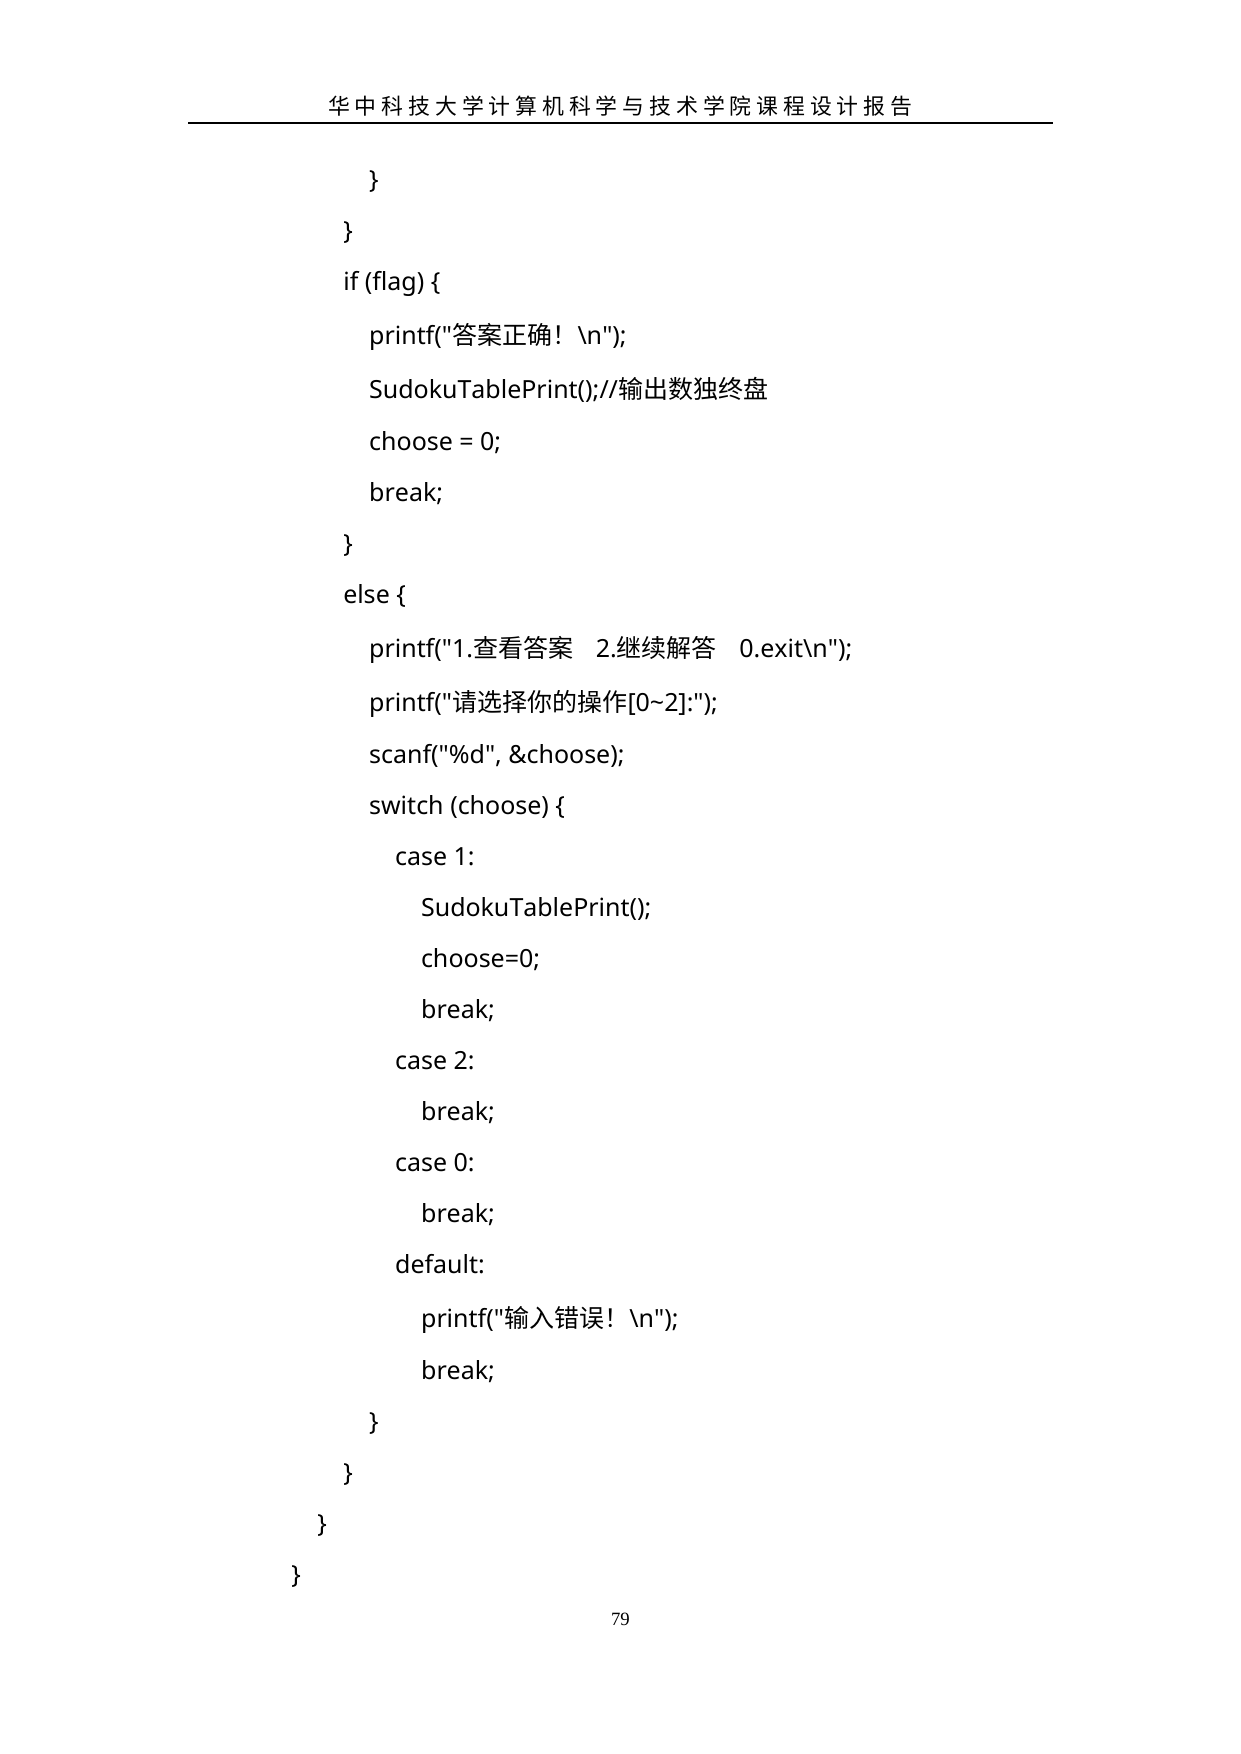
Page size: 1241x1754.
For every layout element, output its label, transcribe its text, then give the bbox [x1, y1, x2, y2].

text SudokuTablePrint();//输出数独终盘 [187, 369, 1053, 406]
text printf("输入错误！\n"); [187, 1298, 1053, 1334]
text choose=0; [187, 941, 1053, 975]
text default: [187, 1247, 1053, 1281]
text break; [187, 1353, 1053, 1387]
text SudokuTablePrint(); [187, 890, 1053, 924]
text } [187, 1404, 1053, 1438]
text case 1: [187, 839, 1053, 873]
text case 0: [187, 1145, 1053, 1179]
text break; [187, 475, 1053, 509]
text } [187, 1455, 1053, 1489]
text switch (choose) { [187, 788, 1053, 822]
text case 2: [187, 1043, 1053, 1077]
text else { [187, 577, 1053, 611]
text break; [187, 992, 1053, 1026]
text scanf("%d", &choose); [187, 737, 1053, 771]
text } [187, 1557, 1053, 1591]
text break; [187, 1196, 1053, 1230]
text if (flag) { [187, 264, 1053, 298]
text } [187, 213, 1053, 247]
text printf("1.查看答案 2.继续解答 0.exit\n"); [187, 628, 1053, 664]
text printf("答案正确！\n"); [187, 315, 1053, 351]
text choose = 0; [187, 424, 1053, 458]
text printf("请选择你的操作[0~2]:"); [187, 682, 1053, 719]
text } [187, 1506, 1053, 1540]
text } [187, 162, 1053, 196]
text } [187, 526, 1053, 560]
text break; [187, 1094, 1053, 1128]
